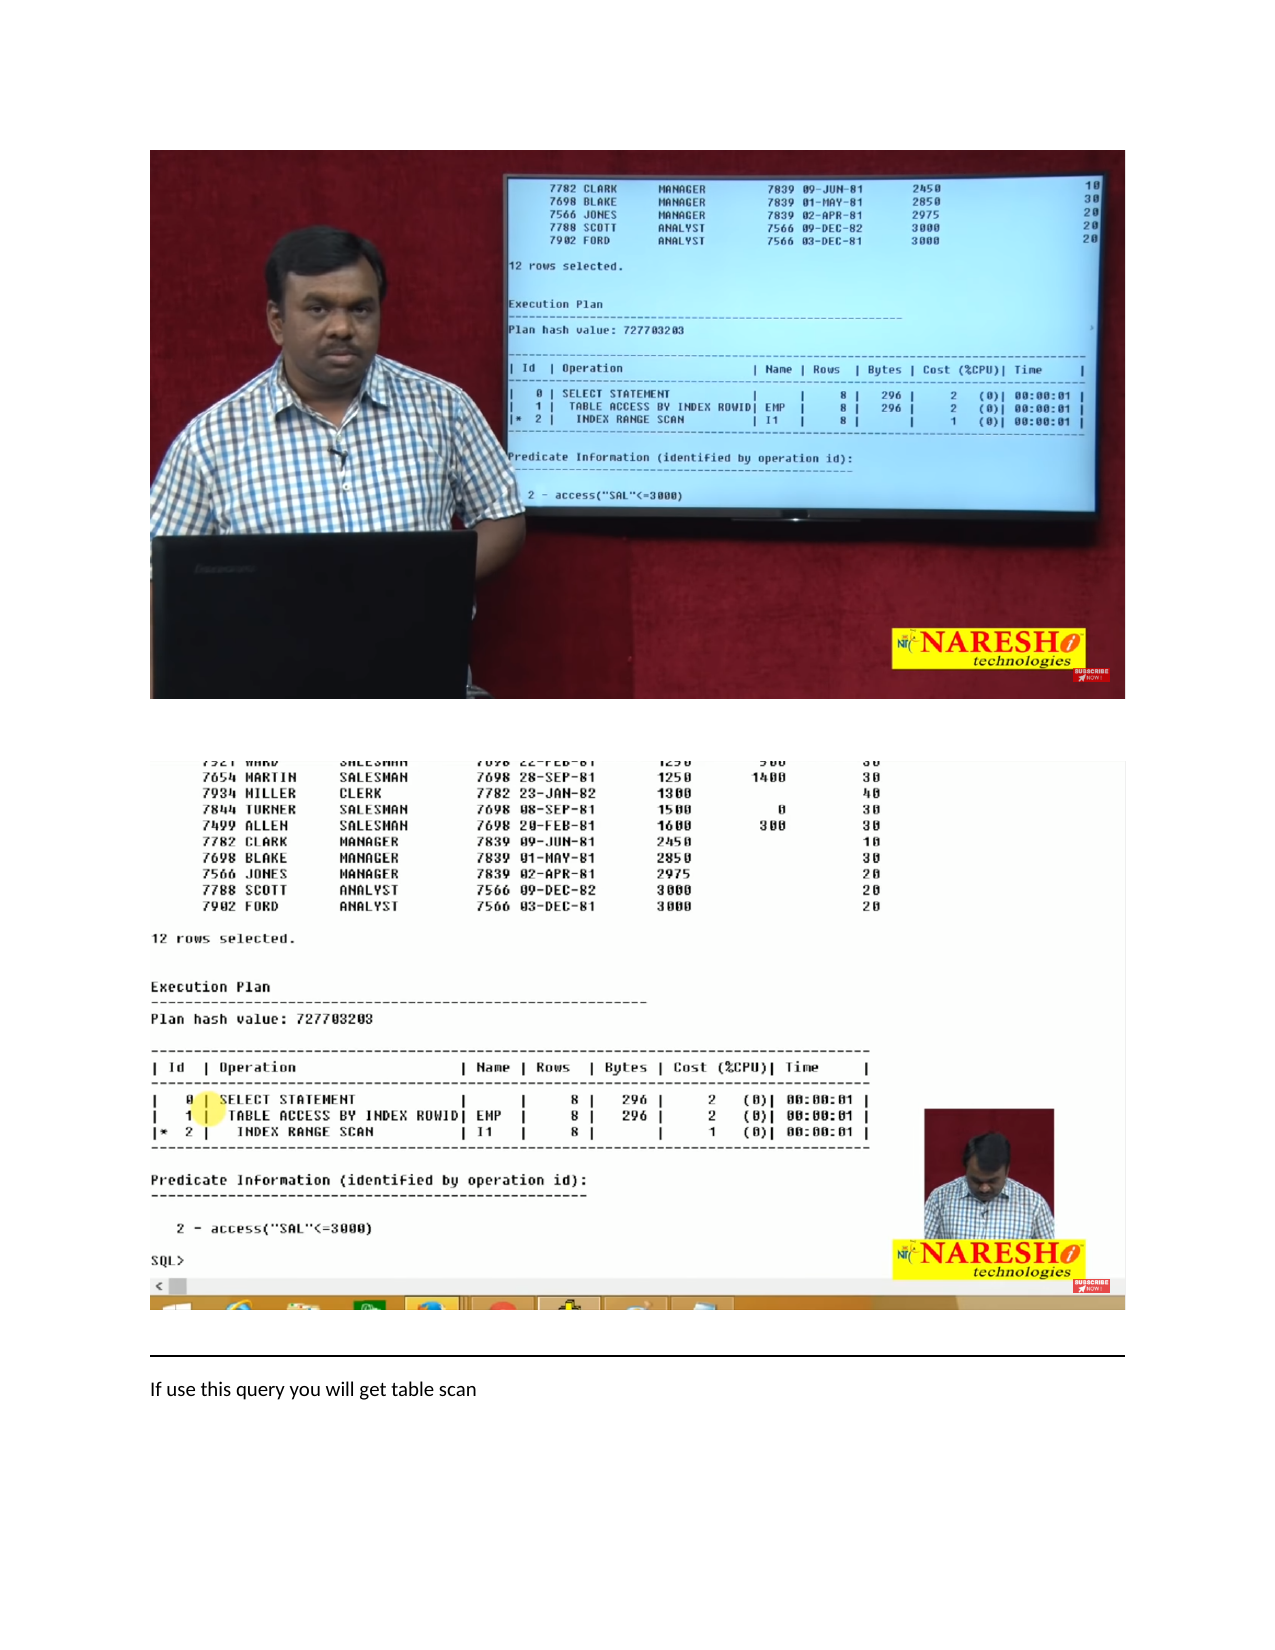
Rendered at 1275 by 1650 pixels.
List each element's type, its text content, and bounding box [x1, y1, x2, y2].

picture [150, 150, 1125, 699]
text If use this query you will get table scan [150, 1376, 1125, 1401]
picture [150, 761, 1125, 1310]
